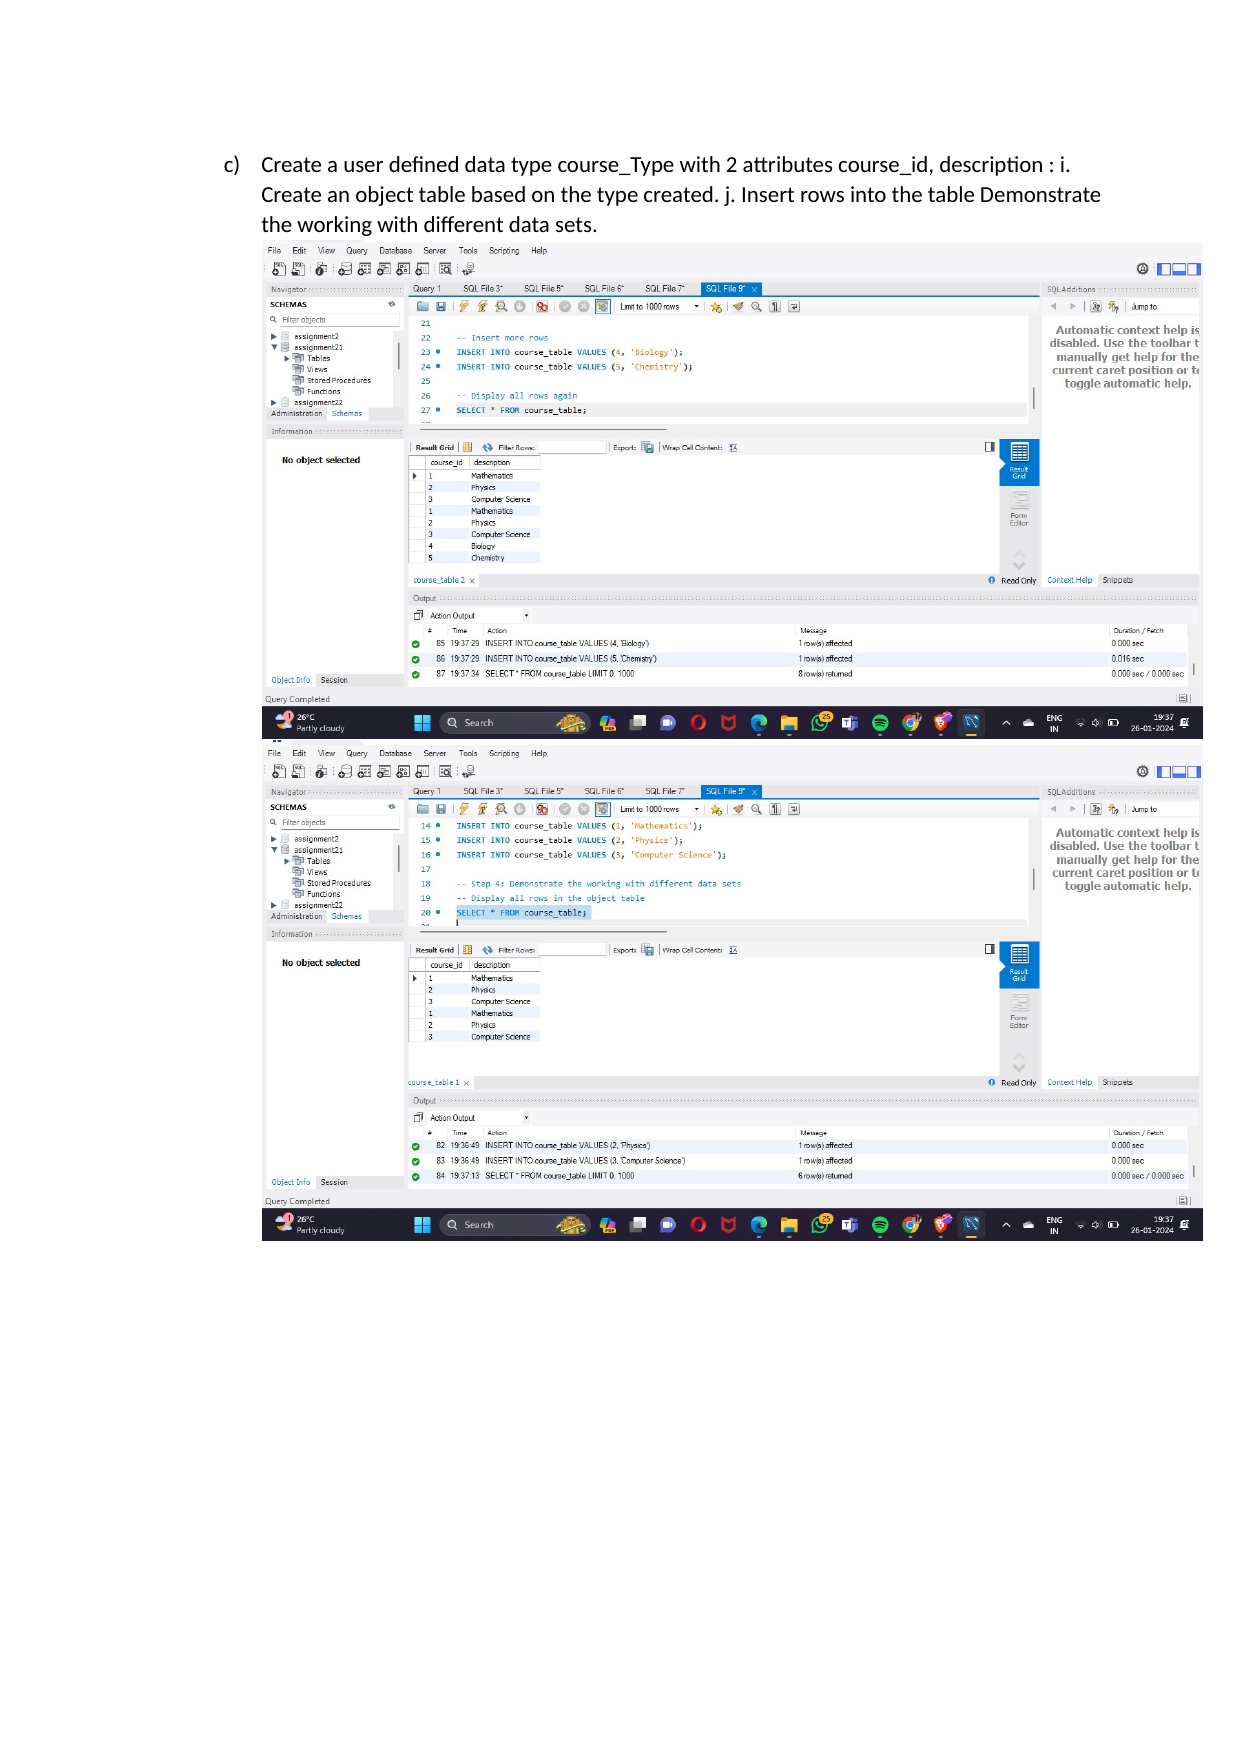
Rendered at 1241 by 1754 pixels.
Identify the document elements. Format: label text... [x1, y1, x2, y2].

picture [262, 740, 1203, 1241]
list Create a user defined data type course_Type with 2 attributes course_id, description : i. Create an object table based on the type created. j. Insert rows into the table Demonstrate the working with different data sets. [223, 150, 1104, 238]
picture [262, 240, 1203, 739]
